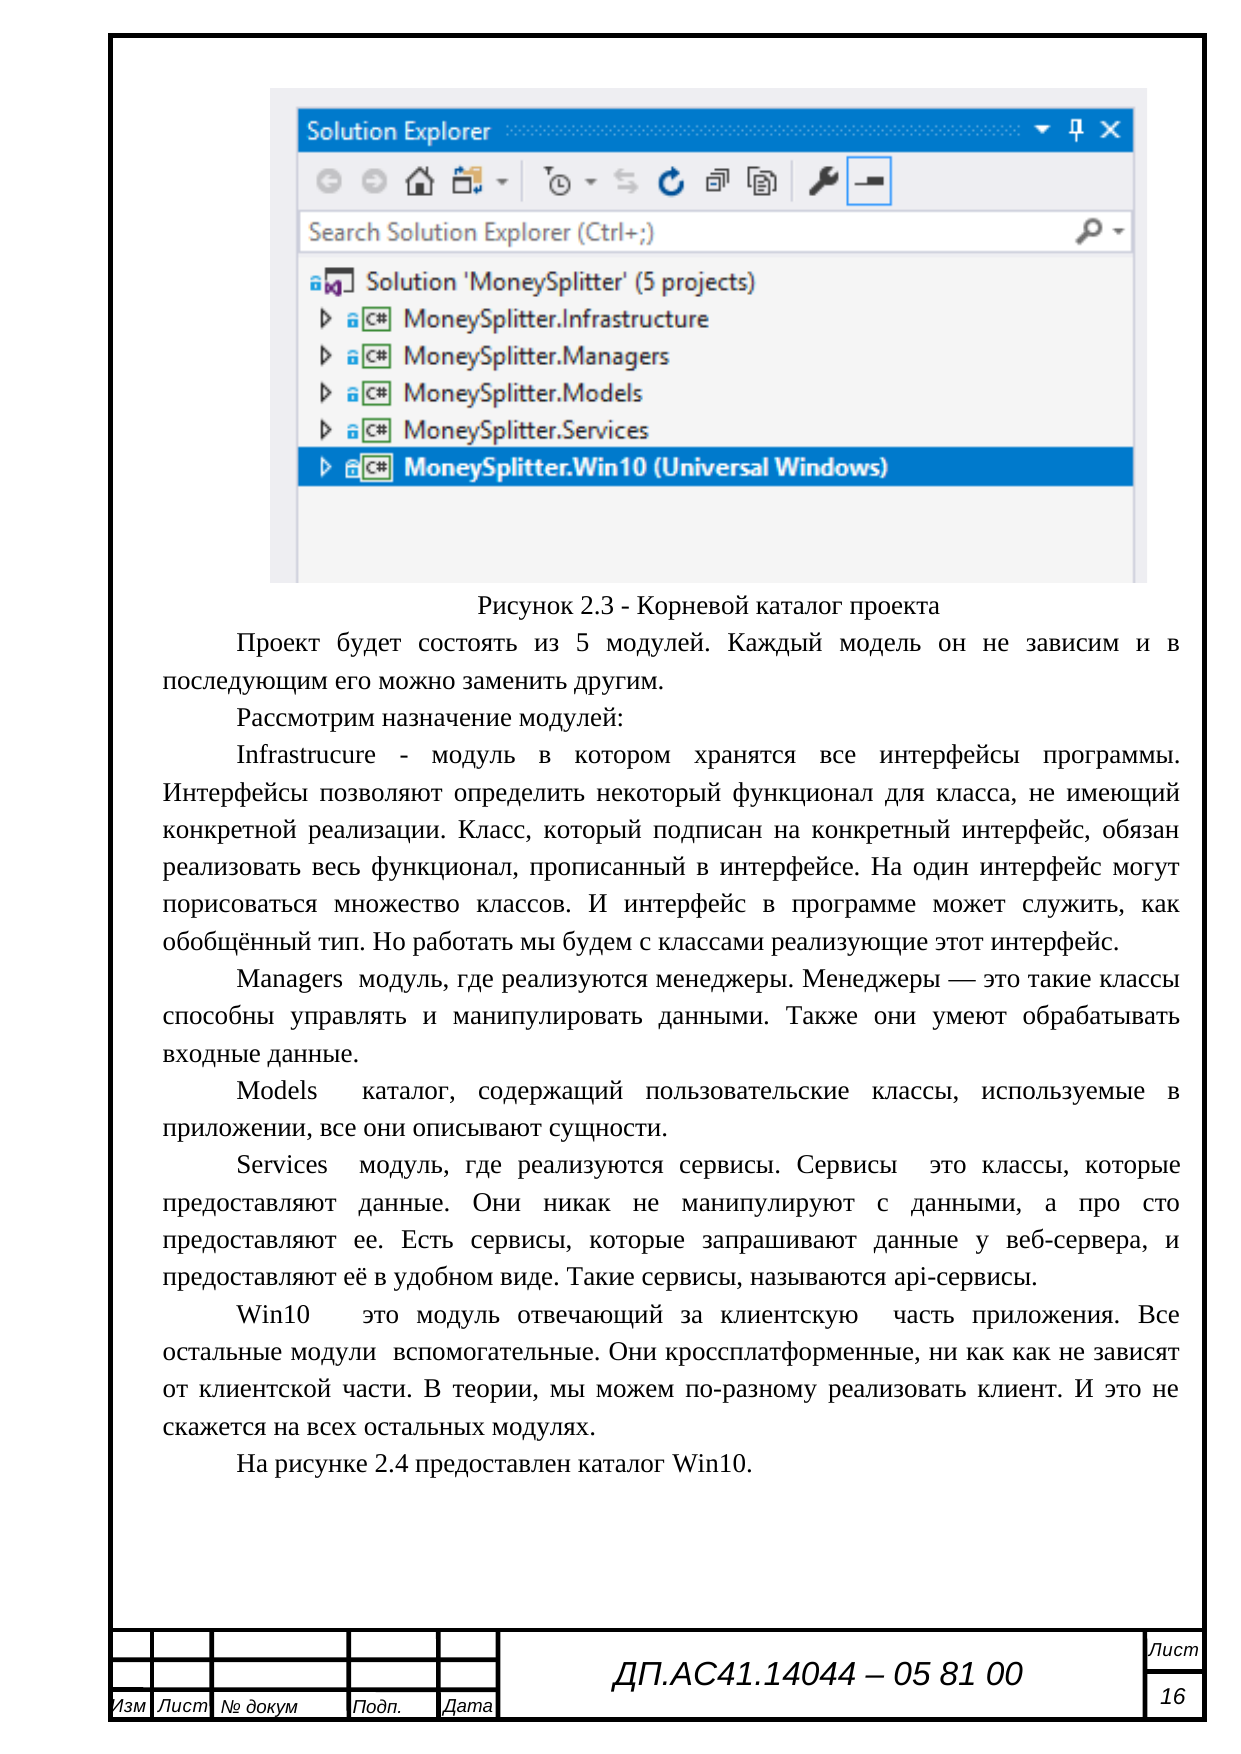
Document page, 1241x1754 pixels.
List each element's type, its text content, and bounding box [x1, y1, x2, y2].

text Win10 это модуль отвечающий за клиентскую часть приложения. Все остальные модули вспомогательные. Они кроссплатформенные, ни как как не зависят от клиентской части. В теории, мы можем по-разному реализовать клиент. И это не скажется на всех остальных модулях. [162, 1298, 1181, 1441]
text Managers модуль, где реализуются менеджеры. Менеджеры — это такие классы способны управлять и манипулировать данными. Также они умеют обрабатывать входные данные. [162, 962, 1181, 1068]
text Services модуль, где реализуются сервисы. Сервисы это классы, которые предоставляют данные. Они никак не манипулируют с данными, а про сто предоставляют ее. Есть сервисы, которые запрашивают данные у веб-сервера, и предоставляют её в удобном виде. Такие сервисы, называются api-сервисы. [162, 1148, 1181, 1292]
text Рассмотрим назначение модулей: [162, 701, 1181, 732]
text На рисунке 2.4 предоставлен каталог Win10. [162, 1447, 1181, 1478]
picture [270, 88, 1148, 583]
text Models каталог, содержащий пользовательские классы, используемые в приложении, все они описывают сущности. [162, 1074, 1181, 1142]
text Infrastrucure - модуль в котором хранятся все интерфейсы программы. Интерфейсы позволяют определить некоторый функционал для класса, не имеющий конкретной реализации. Класс, который подписан на конкретный интерфейс, обязан реализовать весь функционал, прописанный в интерфейсе. На один интерфейс могут порисоваться множество классов. И интерфейс в программе может служить, как обобщённый тип. Но работать мы будем с классами реализующие этот интерфейс. [162, 738, 1181, 956]
text Проект будет состоять из 5 модулей. Каждый модель он не зависим и в последующим его можно заменить другим. [162, 626, 1181, 695]
text Рисунок 2.3 - Корневой каталог проекта [162, 589, 1181, 620]
